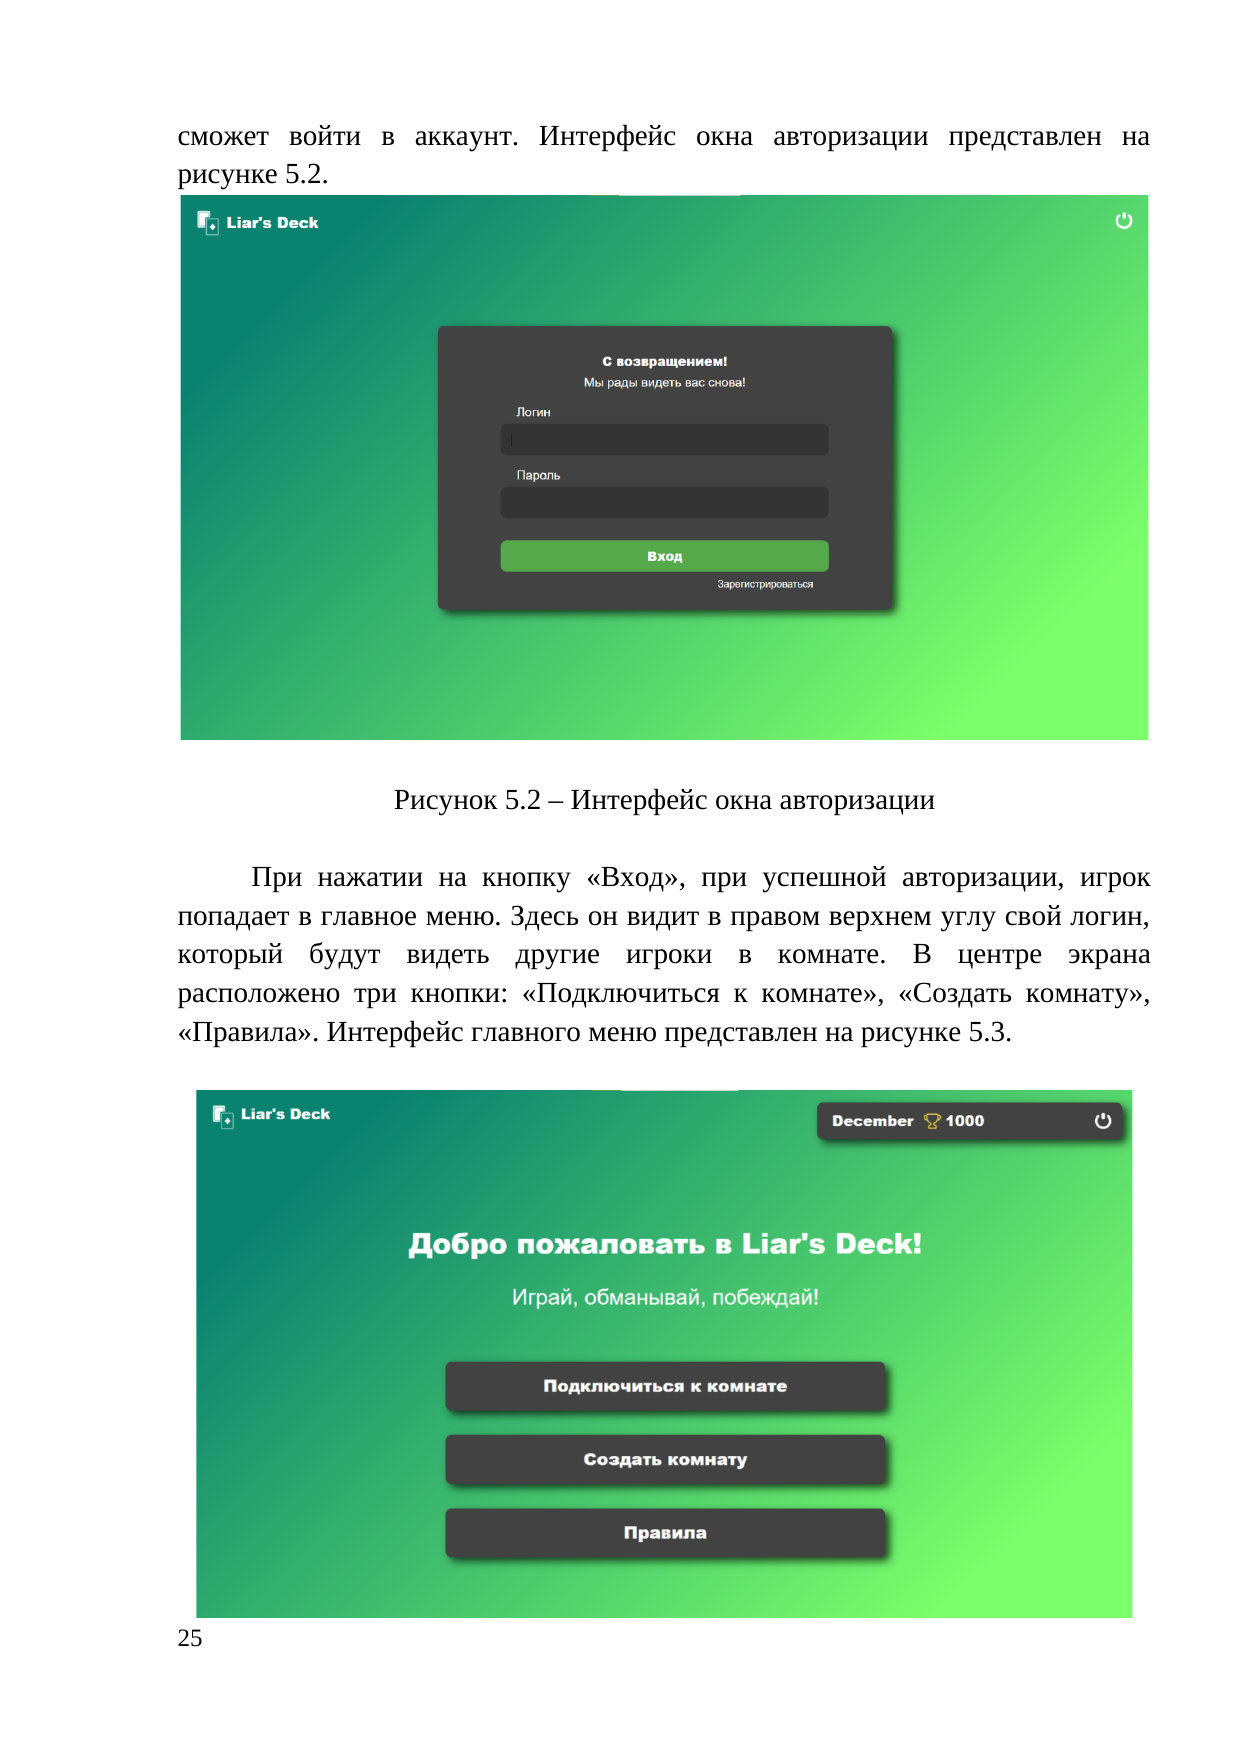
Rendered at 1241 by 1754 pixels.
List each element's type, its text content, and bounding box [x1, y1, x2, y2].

text Рисунок 5.2 – Интерфейс окна авторизации [177, 782, 1152, 816]
picture [180, 195, 1149, 740]
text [177, 118, 1152, 190]
picture [196, 1090, 1133, 1618]
text При нажатии на кнопку «Вход», при успешной авторизации, игрок попадает в главное меню. Здесь он видит в правом верхнем углу свой логин, который будут видеть другие игроки в комнате. В центре экрана расположено три кнопки: «Подключиться к комнате», «Создать комнату», «Правила». Интерфейс главного меню представлен на рисунке 5.3. [177, 859, 1152, 1047]
